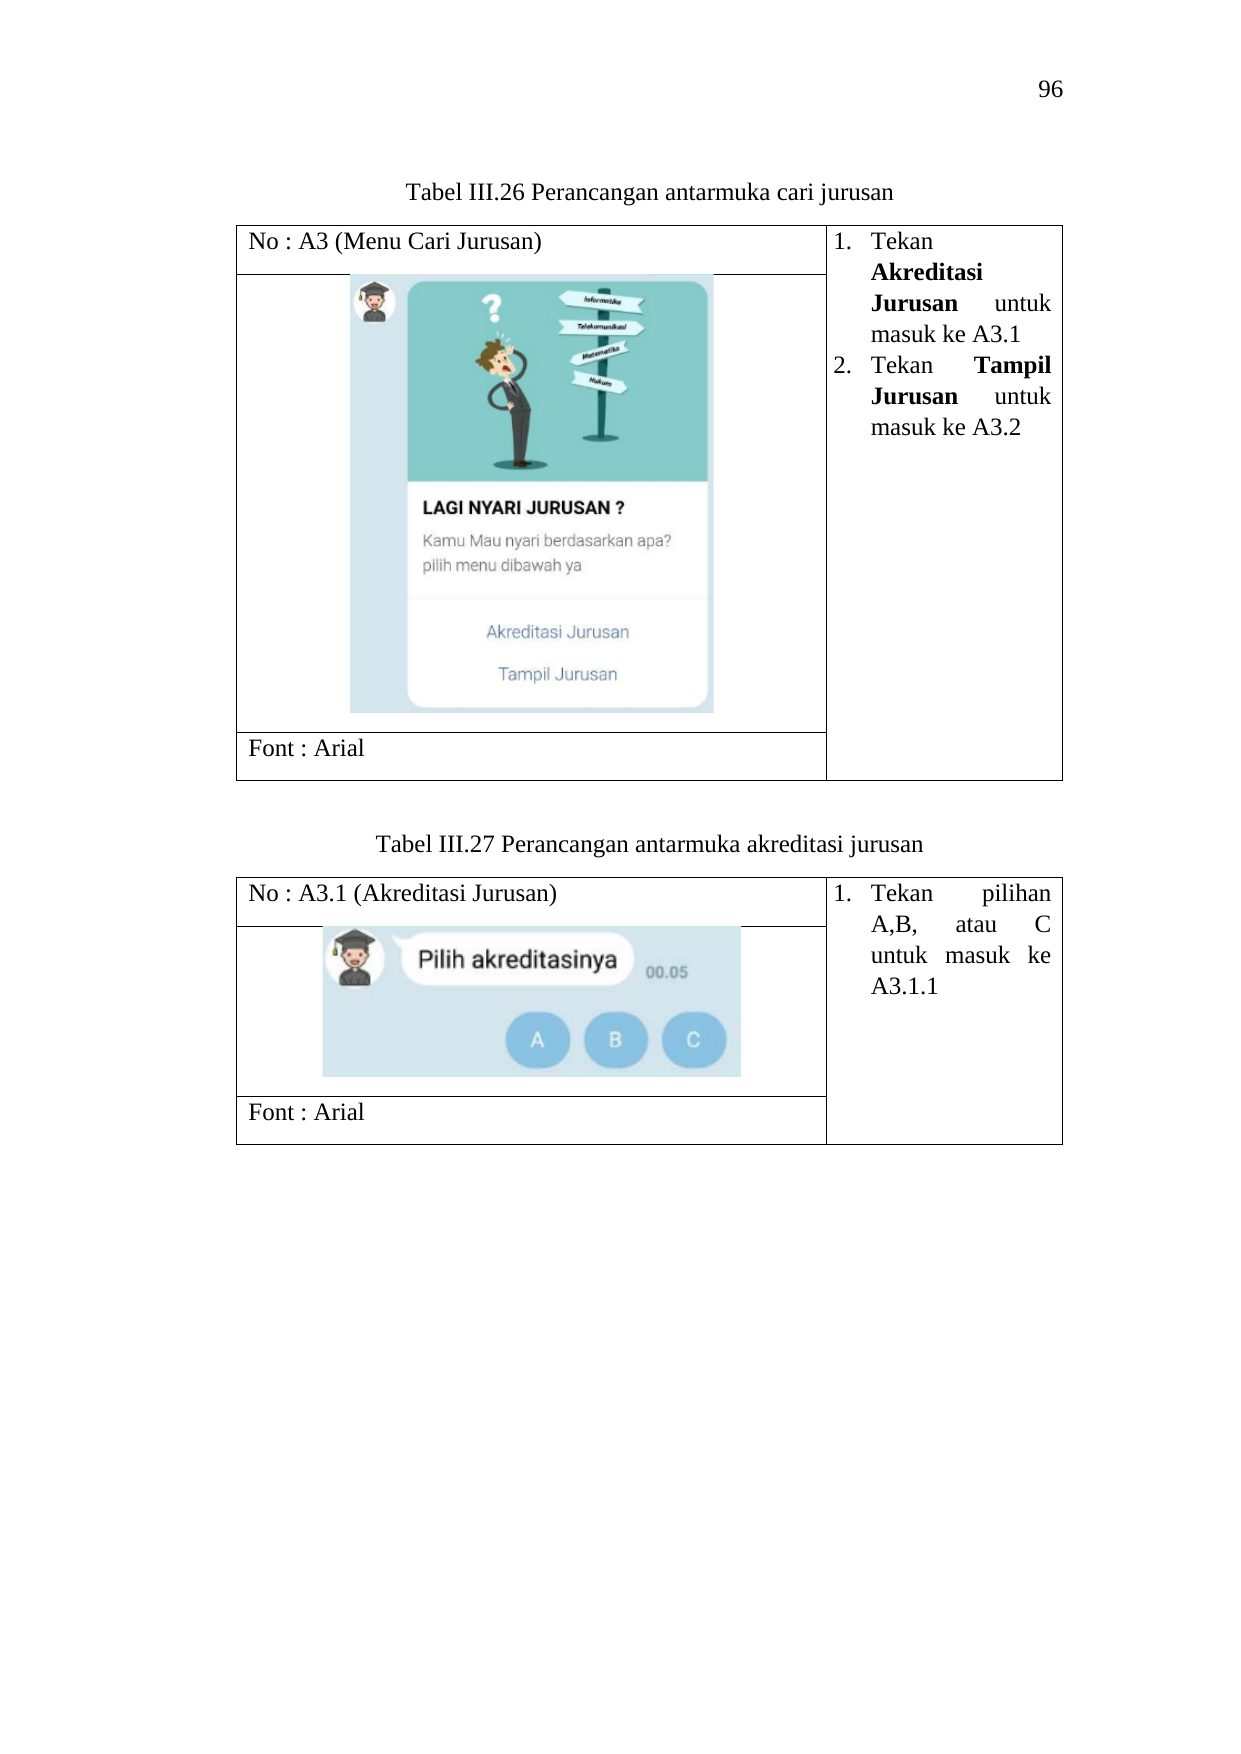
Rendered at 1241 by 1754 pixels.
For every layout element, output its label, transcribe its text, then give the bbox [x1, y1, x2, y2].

text Tabel III.27 Perancangan antarmuka akreditasi jurusan [236, 829, 1063, 858]
text Tabel III.26 Perancangan antarmuka cari jurusan [236, 177, 1063, 206]
table_header No : A3 (Menu Cari Jurusan) [237, 226, 826, 274]
table_cell Font : Arial [237, 733, 826, 780]
table_cell [237, 927, 826, 1096]
table_cell [237, 275, 826, 732]
picture [350, 274, 714, 713]
table_header Tekan pilihan A,B, atau C untuk masuk ke A3.1.1 [827, 878, 1062, 1144]
picture [322, 926, 742, 1077]
table_header No : A3.1 (Akreditasi Jurusan) [237, 878, 826, 926]
table_cell Font : Arial [237, 1097, 826, 1144]
table_header Tekan Akreditasi Jurusan untuk masuk ke A3.1 Tekan Tampil Jurusan untuk masuk ke A3.2 [827, 226, 1062, 780]
